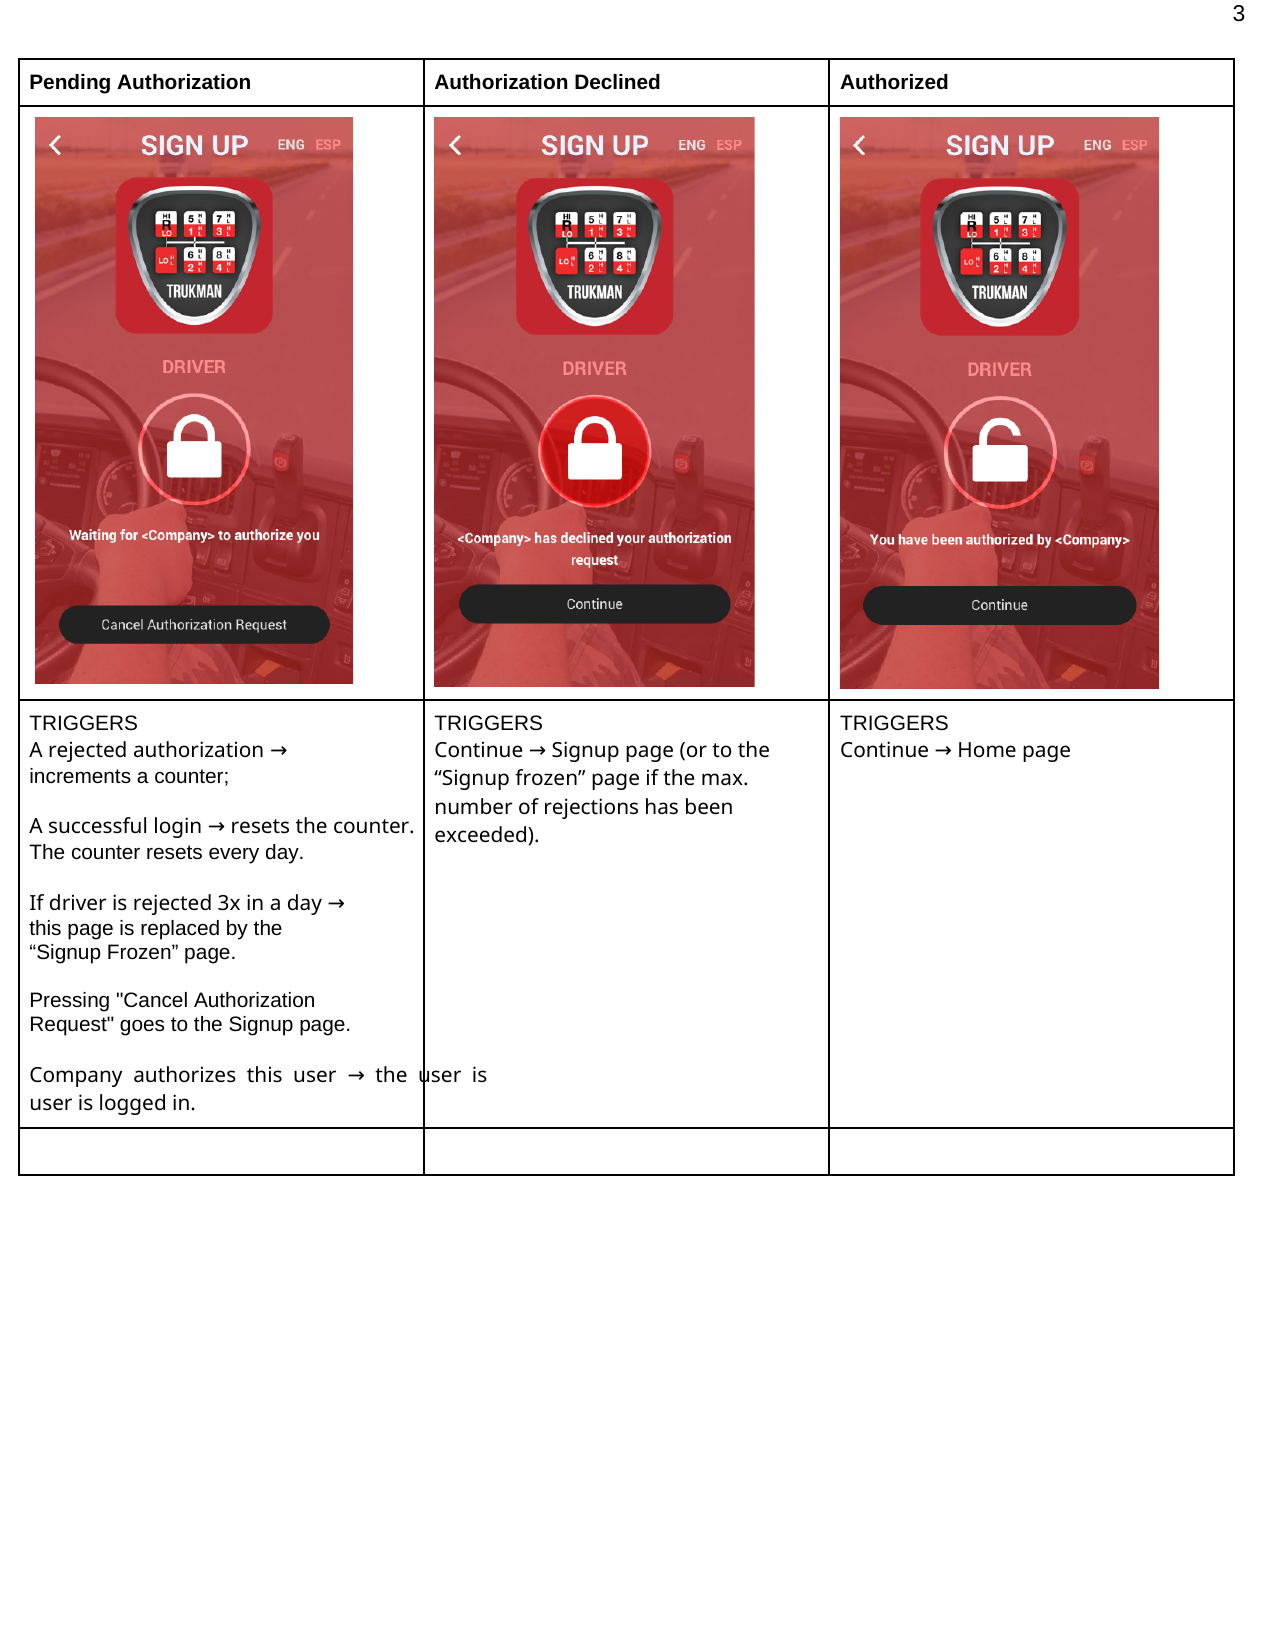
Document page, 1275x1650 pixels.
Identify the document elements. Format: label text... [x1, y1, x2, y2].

picture [434, 117, 755, 687]
table_cell [20, 107, 423, 699]
table_cell TRIGGERS Continue → Home page [830, 701, 1233, 1127]
table_header Authorization Declined [425, 60, 828, 104]
table_cell [425, 107, 828, 699]
table_header Pending Authorization [20, 60, 423, 104]
table_cell [20, 1129, 423, 1174]
table_cell [830, 1129, 1233, 1174]
table_header Authorized [830, 60, 1233, 104]
picture [35, 117, 354, 684]
table_cell TRIGGERS Continue → Signup page (or to the “Signup frozen” page if the max. number of rejections has been exceeded). [425, 701, 828, 1127]
table_cell TRIGGERS A rejected authorization → increments a counter; A successful login → resets the counter. The counter resets every day. If driver is rejected 3x in a day → this page is replaced by the “Signup Frozen” page. Pressing "Cancel Authorization Request" goes to the Signup page. Company authorizes this user → the user is user is logged in. [20, 701, 423, 1127]
picture [839, 117, 1160, 689]
table_cell [425, 1129, 828, 1174]
table_cell [830, 107, 1233, 699]
